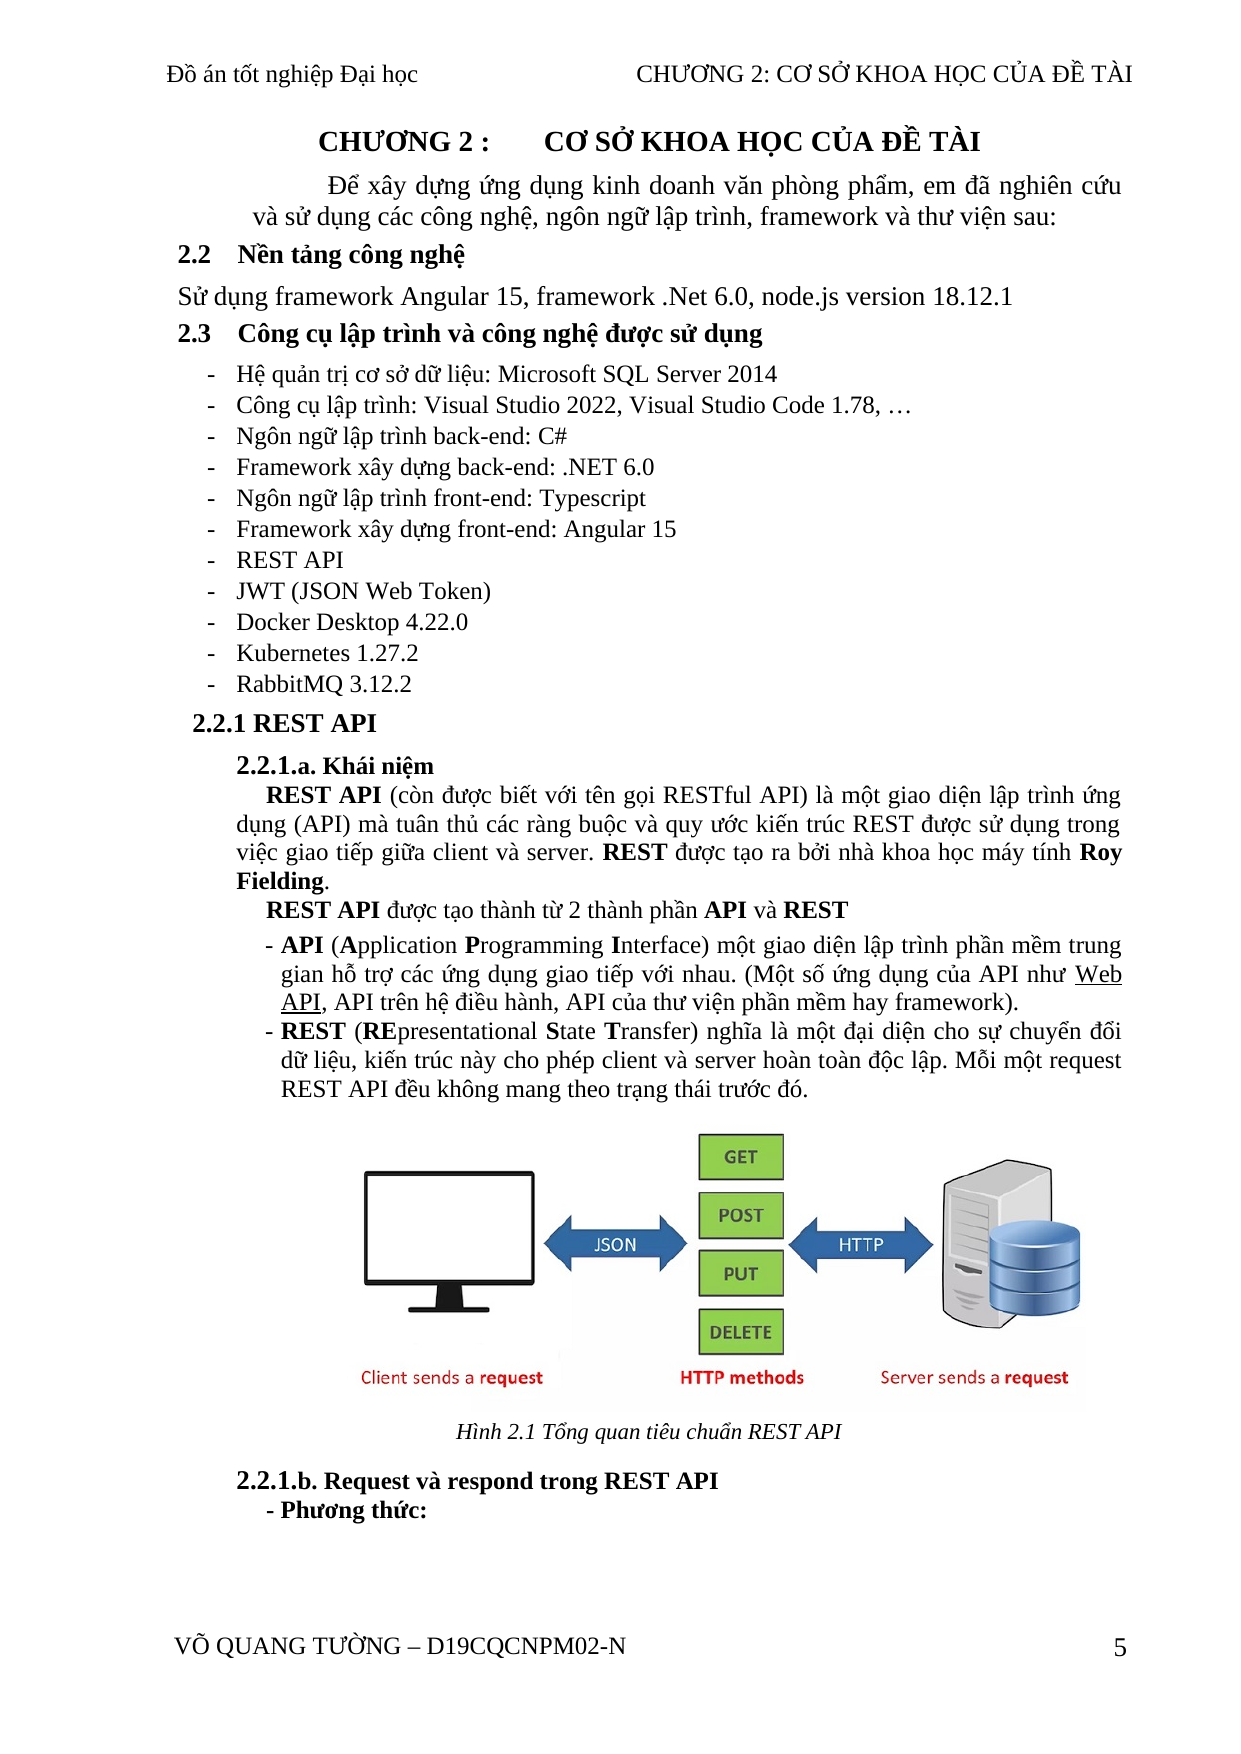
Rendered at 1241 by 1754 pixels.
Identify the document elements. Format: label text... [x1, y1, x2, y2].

list Hệ quản trị cơ sở dữ liệu: Microsoft SQL Server 2014 [207, 359, 1122, 388]
text REST API được tạo thành từ 2 thành phần API và REST [236, 895, 1122, 924]
list Kubernetes 1.27.2 [207, 638, 1122, 667]
subtitle CƠ SỞ KHOA HỌC CỦA ĐỀ TÀI [177, 124, 1122, 158]
text Để xây dựng ứng dụng kinh doanh văn phòng phẩm, em đã nghiên cứu và sử dụng các công nghệ, ngôn ngữ lập trình, framework và thư viện sau: [252, 169, 1122, 231]
picture [331, 1108, 1086, 1412]
subtitle 2.2.1 REST API [192, 707, 1122, 738]
list Ngôn ngữ lập trình back-end: C# [207, 421, 1122, 450]
list API (Application Programming Interface) một giao diện lập trình phần mềm trung gian hỗ trợ các ứng dụng giao tiếp với nhau. (Một số ứng dụng của API như Web API, API trên hệ điều hành, API của thư viện phần mềm hay framework). [265, 930, 1122, 1016]
subtitle Nền tảng công nghệ [177, 238, 1122, 269]
text 2.2.1.a. Khái niệm [236, 749, 1122, 780]
text - Phương thức: [207, 1495, 1122, 1524]
list Công cụ lập trình: Visual Studio 2022, Visual Studio Code 1.78, … [207, 390, 1122, 419]
list Framework xây dựng front-end: Angular 15 [207, 514, 1122, 543]
list Ngôn ngữ lập trình front-end: Typescript [207, 483, 1122, 512]
text REST API (còn được biết với tên gọi RESTful API) là một giao diện lập trình ứng dụng (API) mà tuân thủ các ràng buộc và quy ước kiến trúc REST được sử dụng trong việc giao tiếp giữa client và server. REST được tạo ra bởi nhà khoa học máy tính Roy Fielding. [236, 780, 1122, 895]
text Hình 2.1 Tổng quan tiêu chuẩn REST API [177, 1418, 1122, 1444]
list Framework xây dựng back-end: .NET 6.0 [207, 452, 1122, 481]
list JWT (JSON Web Token) [207, 576, 1122, 605]
list REST API [207, 545, 1122, 574]
list RabbitMQ 3.12.2 [207, 669, 1122, 698]
text 2.2.1.b. Request và respond trong REST API [207, 1464, 1122, 1495]
subtitle Công cụ lập trình và công nghệ được sử dụng [177, 317, 1122, 348]
text Sử dụng framework Angular 15, framework .Net 6.0, node.js version 18.12.1 [177, 280, 1122, 311]
list Docker Desktop 4.22.0 [207, 607, 1122, 636]
list REST (REpresentational State Transfer) nghĩa là một đại diện cho sự chuyển đổi dữ liệu, kiến trúc này cho phép client và server hoàn toàn độc lập. Mỗi một request REST API đều không mang theo trạng thái trước đó. [265, 1016, 1122, 1102]
